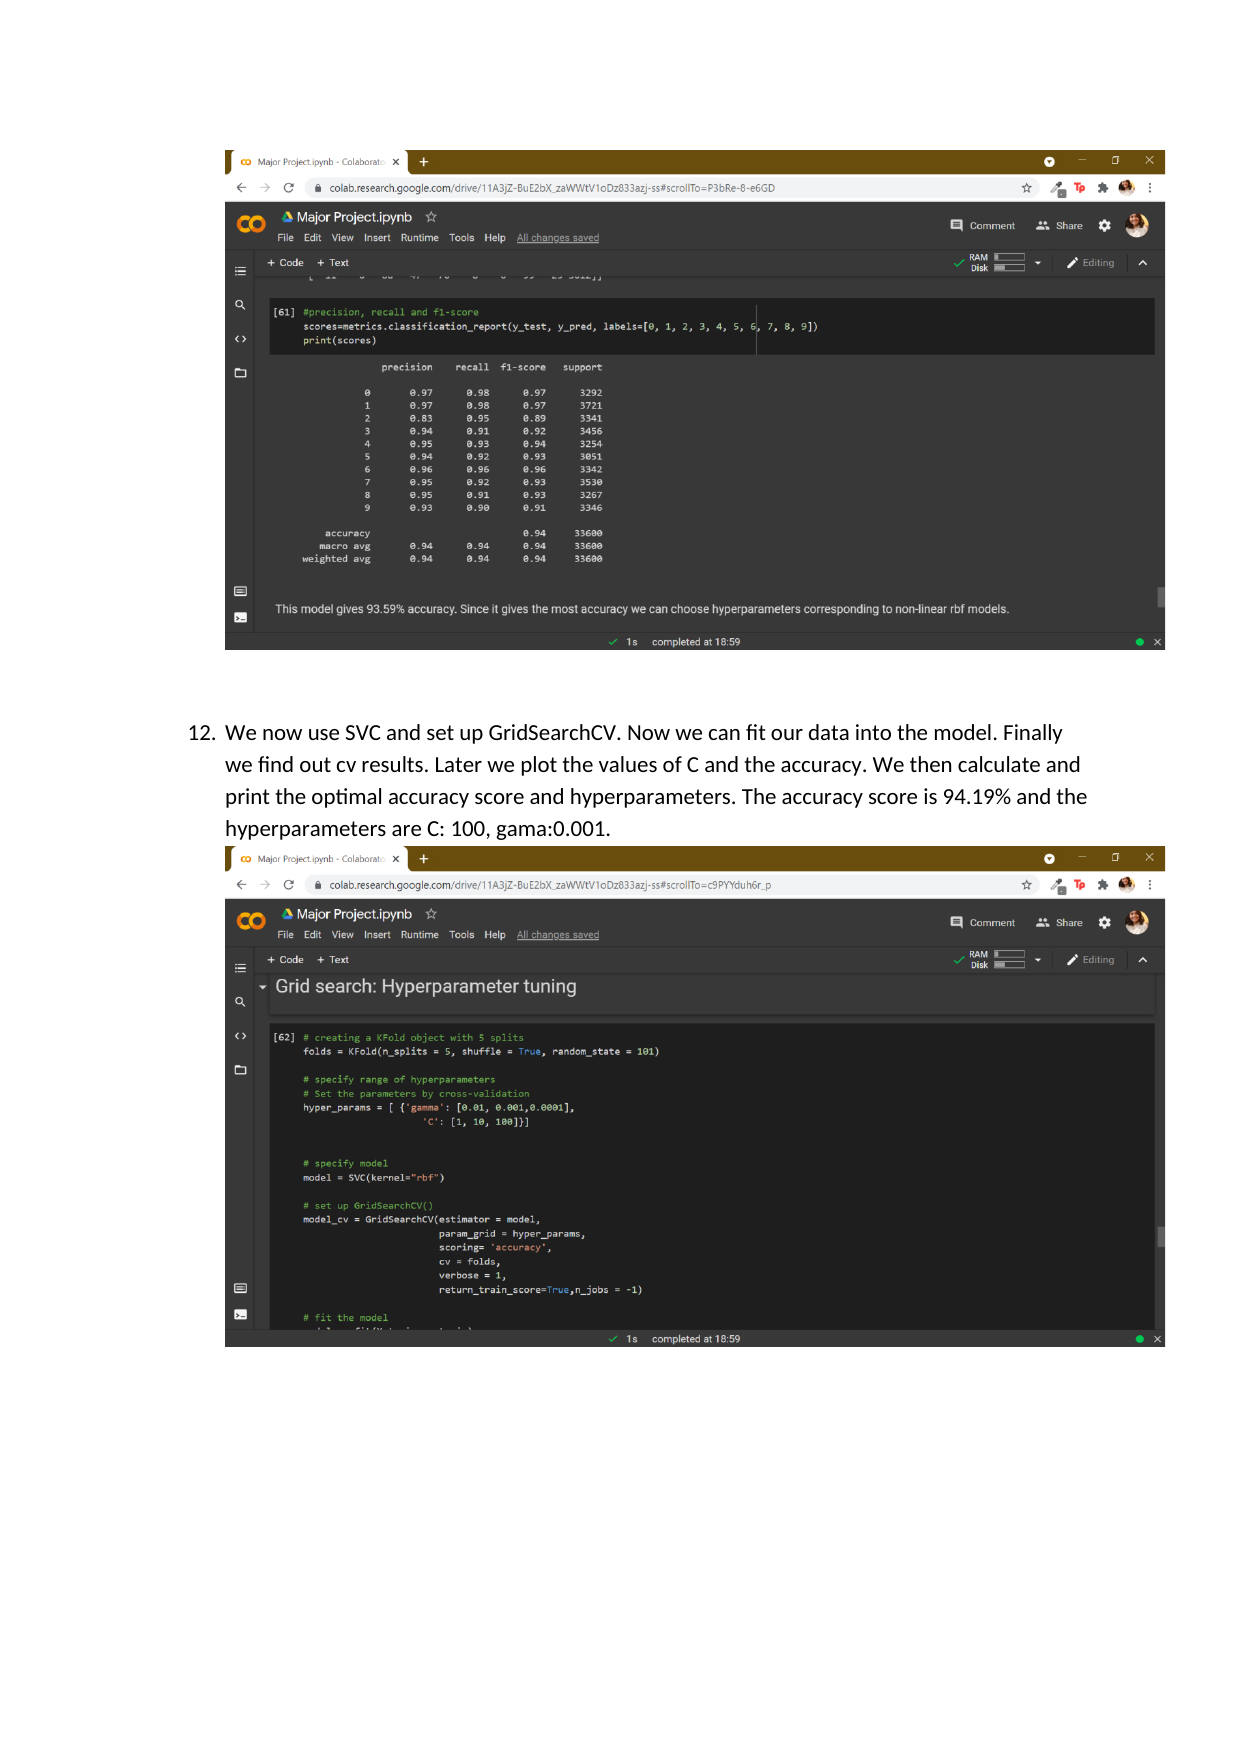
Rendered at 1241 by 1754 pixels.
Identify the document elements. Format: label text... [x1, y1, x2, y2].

picture [225, 150, 1166, 650]
picture [225, 846, 1166, 1347]
list We now use SVC and set up GridSearchCV. Now we can fit our data into the model. Finally we find out cv results. Later we plot the values of C and the accuracy. We then calculate and print the optimal accuracy score and hyperparameters. The accuracy score is 94.19% and the hyperparameters are C: 100, gama:0.001. [187, 718, 1090, 843]
